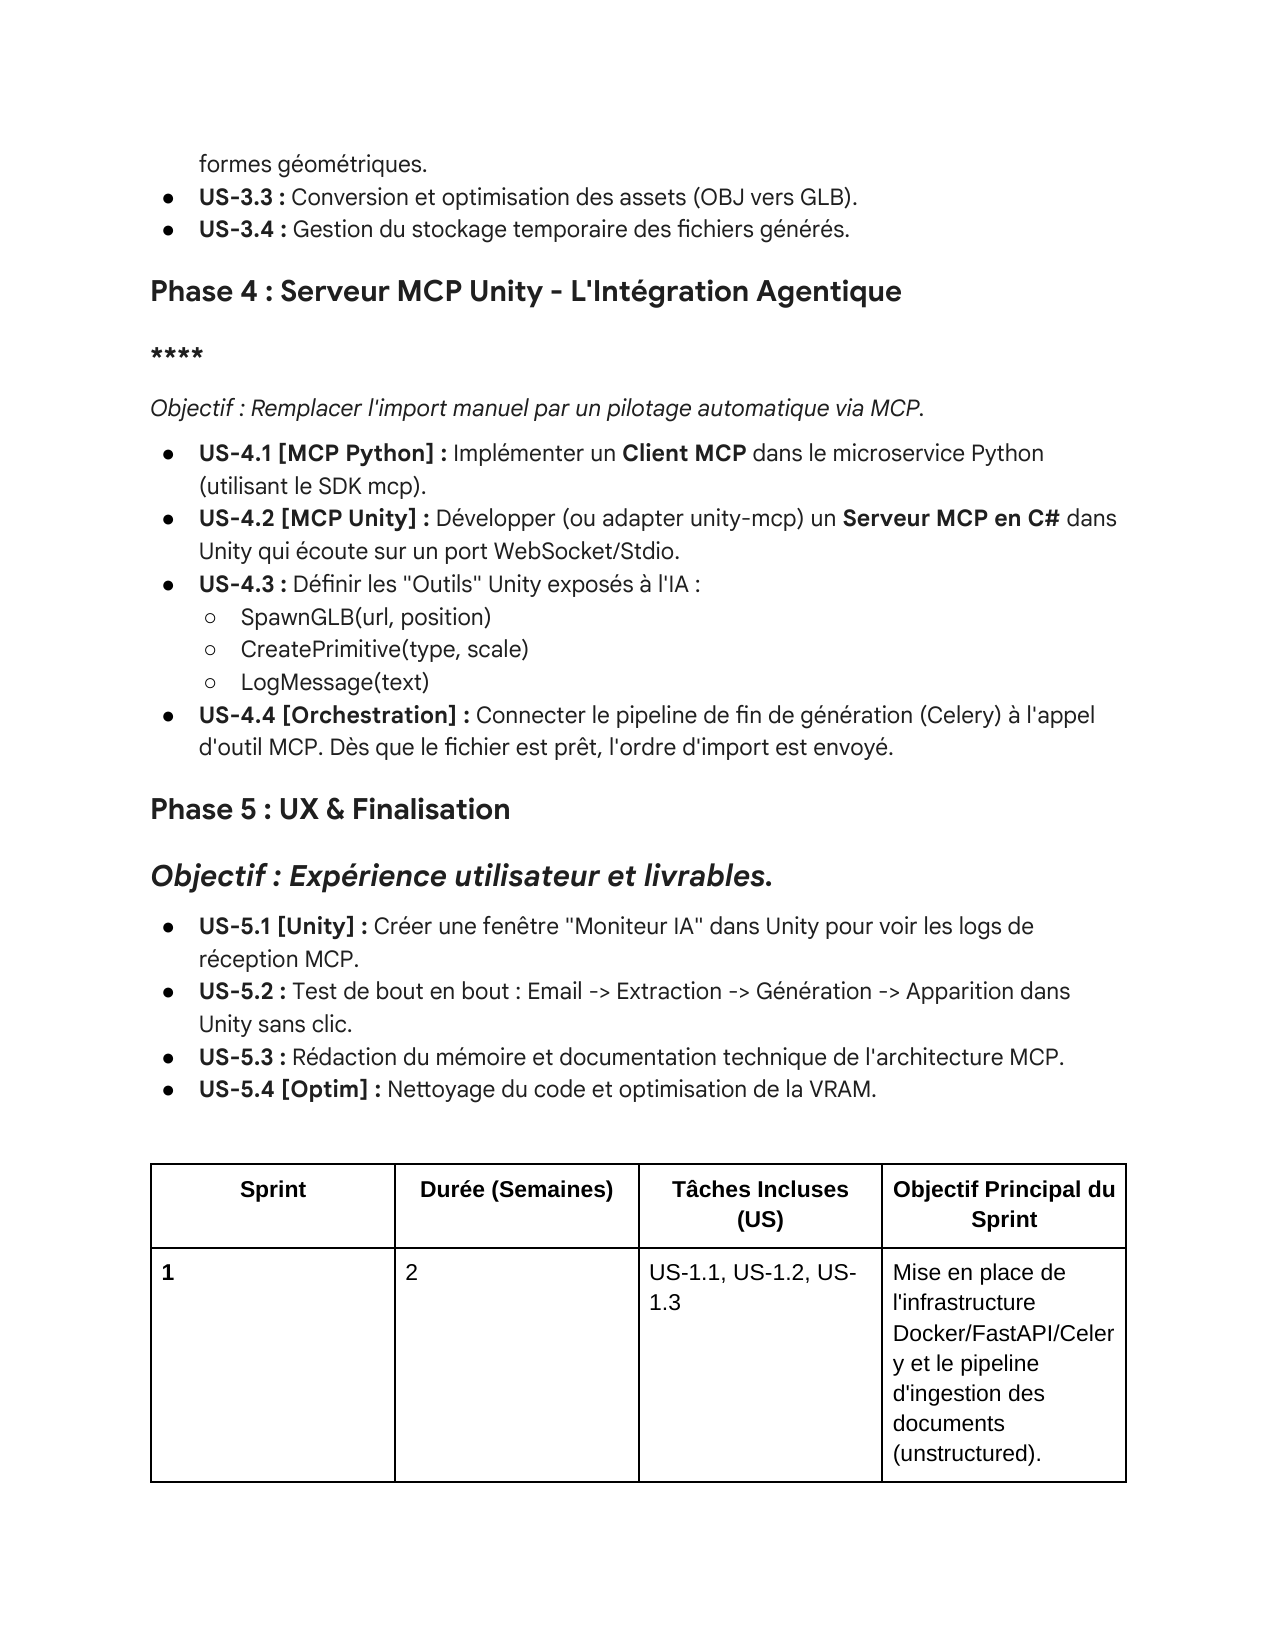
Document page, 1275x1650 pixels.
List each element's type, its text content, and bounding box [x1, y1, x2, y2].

list US-4.3 : Définir les "Outils" Unity exposés à l'IA : [161, 570, 1125, 599]
list US-4.1 [MCP Python] : Implémenter un Client MCP dans le microservice Python (utilisant le SDK mcp). [161, 439, 1125, 501]
subtitle Objectif : Expérience utilisateur et livrables. [150, 858, 1125, 894]
list US-4.2 [MCP Unity] : Développer (ou adapter unity-mcp) un Serveur MCP en C# dans Unity qui écoute sur un port WebSocket/Stdio. [161, 504, 1125, 566]
list SpawnGLB(url, position) [203, 603, 1125, 631]
table_cell [396, 1249, 638, 1481]
table_cell 1 [152, 1249, 394, 1481]
subtitle **** [150, 340, 1125, 376]
list US-5.4 [Optim] : Nettoyage du code et optimisation de la VRAM. [161, 1076, 1125, 1104]
list CreatePrimitive(type, scale) [203, 635, 1125, 664]
list US-3.3 : Conversion et optimisation des assets (OBJ vers GLB). [161, 183, 1125, 211]
list US-3.4 : Gestion du stockage temporaire des fichiers générés. [161, 215, 1125, 244]
subtitle Phase 5 : UX & Finalisation [150, 791, 1125, 828]
list US-5.3 : Rédaction du mémoire et documentation technique de l'architecture MCP. [161, 1043, 1125, 1072]
list US-5.1 [Unity] : Créer une fenêtre "Moniteur IA" dans Unity pour voir les logs de réception MCP. [161, 912, 1125, 973]
table_header Sprint [152, 1165, 394, 1247]
table_header Objectif Principal du Sprint [883, 1165, 1125, 1247]
text Objectif : Remplacer l'import manuel par un pilotage automatique via MCP. [150, 394, 1125, 423]
list US-5.2 : Test de bout en bout : Email -> Extraction -> Génération -> Apparition dans Unity sans clic. [161, 977, 1125, 1039]
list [161, 150, 1125, 179]
list LogMessage(text) [203, 668, 1125, 697]
table_cell Mise en place de l'infrastructure Docker/FastAPI/Celery et le pipeline d'ingestion des documents (unstructured). [883, 1249, 1125, 1481]
subtitle Phase 4 : Serveur MCP Unity - L'Intégration Agentique [150, 273, 1125, 310]
table_cell US-1.1, US-1.2, US-1.3 [640, 1249, 881, 1481]
table_header Tâches Incluses (US) [640, 1165, 881, 1247]
table_header Durée (Semaines) [396, 1165, 638, 1247]
list US-4.4 [Orchestration] : Connecter le pipeline de fin de génération (Celery) à l'appel d'outil MCP. Dès que le fichier est prêt, l'ordre d'import est envoyé. [161, 701, 1125, 762]
